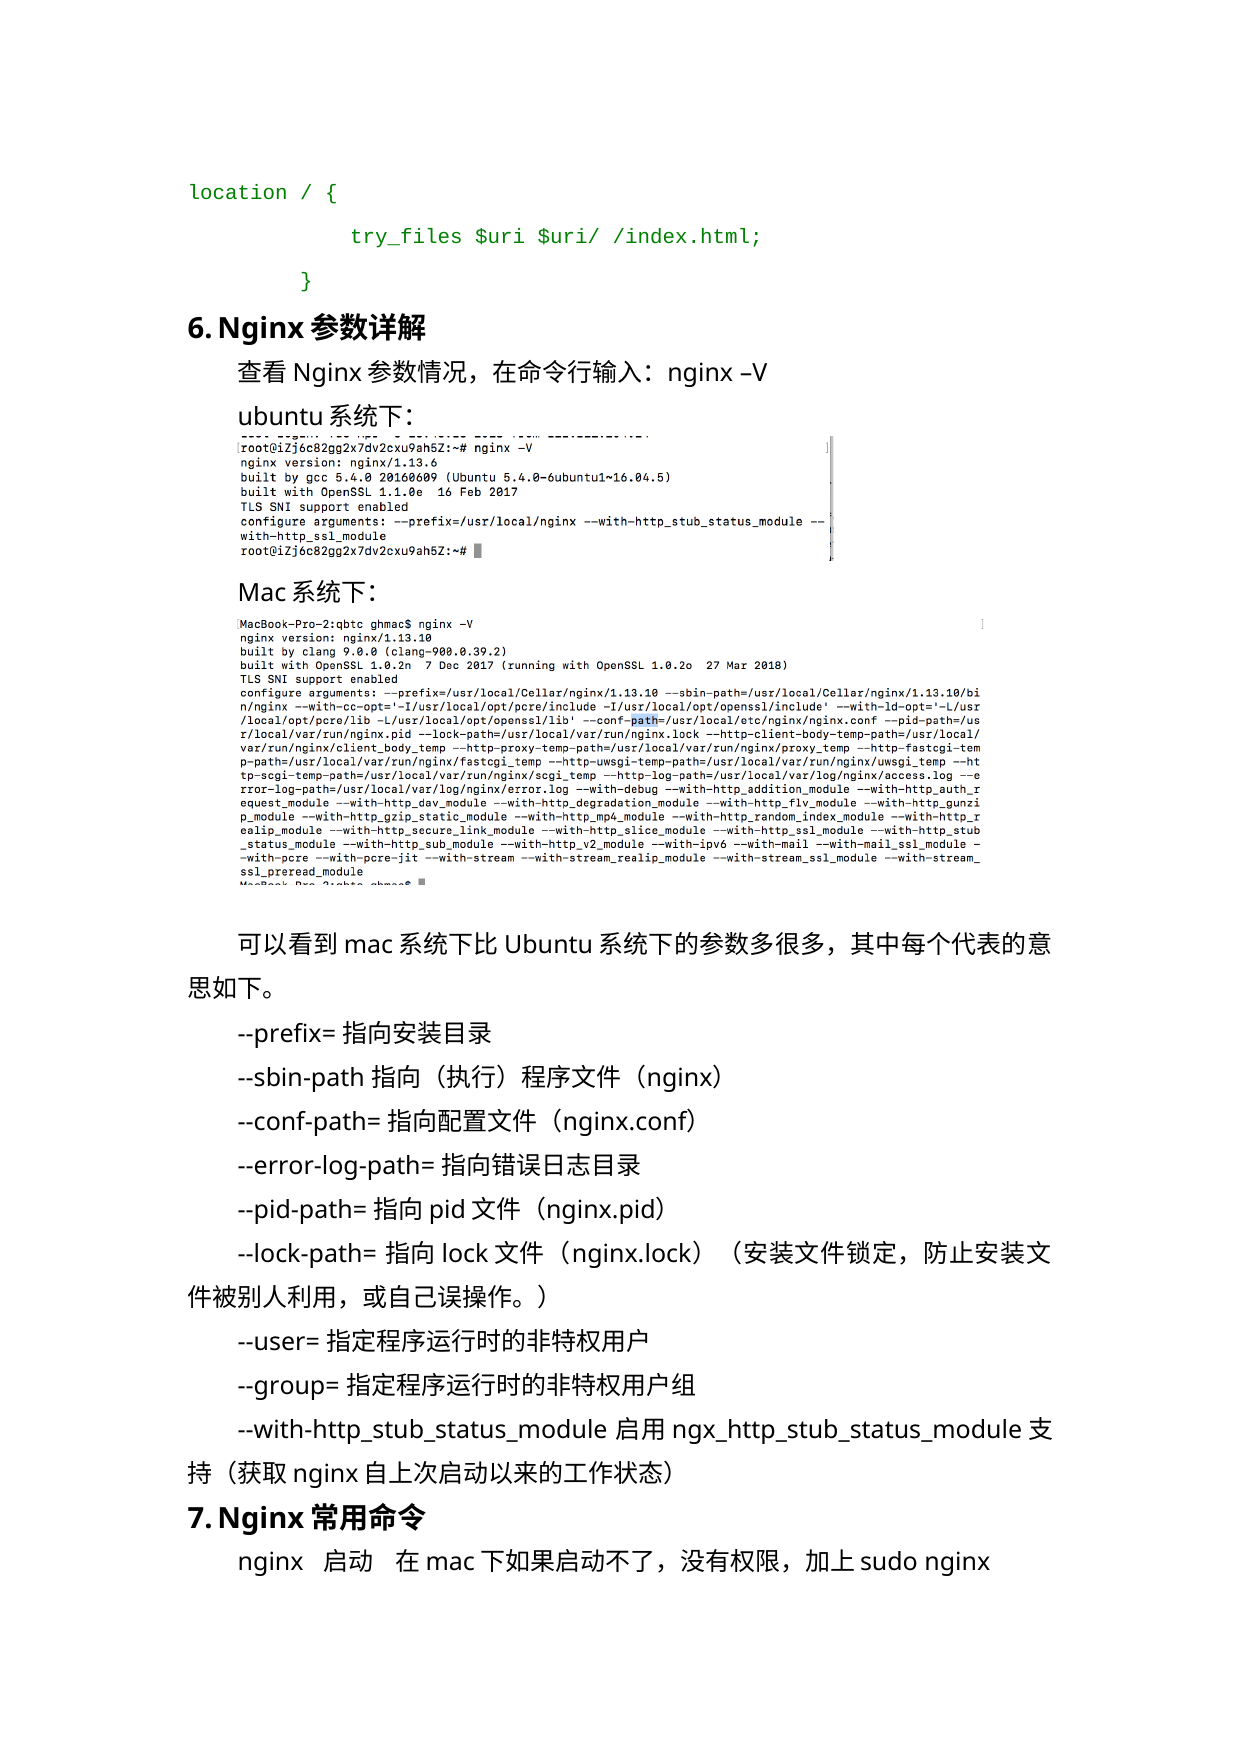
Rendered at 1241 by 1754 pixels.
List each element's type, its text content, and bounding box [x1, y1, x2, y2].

text location / { [187, 172, 1053, 216]
text --group= 指定程序运行时的非特权用户组 [187, 1362, 1053, 1406]
list Nginx参数详解 [187, 304, 1053, 348]
picture [237, 612, 984, 885]
text try_files $uri $uri/ /index.html; [187, 216, 1053, 260]
text --user= 指定程序运行时的非特权用户 [187, 1318, 1053, 1362]
text --error-log-path= 指向错误日志目录 [187, 1141, 1053, 1185]
text 可以看到mac系统下比Ubuntu系统下的参数多很多，其中每个代表的意思如下。 [187, 921, 1053, 1009]
text nginx 启动 在mac下如果启动不了，没有权限，加上sudo nginx [187, 1538, 1053, 1582]
text --sbin-path 指向（执行）程序文件（nginx） [187, 1053, 1053, 1097]
text --conf-path= 指向配置文件（nginx.conf） [187, 1097, 1053, 1141]
text ubuntu系统下： [187, 392, 1053, 436]
text Mac系统下： [187, 568, 1053, 613]
text --prefix= 指向安装目录 [187, 1009, 1053, 1053]
text 查看Nginx参数情况，在命令行输入：nginx –V [187, 348, 1053, 392]
list Nginx常用命令 [187, 1494, 1053, 1538]
text --with-http_stub_status_module 启用ngx_http_stub_status_module支持（获取nginx自上次启动以来的工作状态） [187, 1406, 1053, 1494]
text --lock-path= 指向lock文件（nginx.lock）（安装文件锁定，防止安装文件被别人利用，或自己误操作。） [187, 1229, 1053, 1318]
text } [187, 260, 1053, 304]
picture [237, 436, 834, 561]
text --pid-path= 指向pid文件（nginx.pid） [187, 1185, 1053, 1229]
